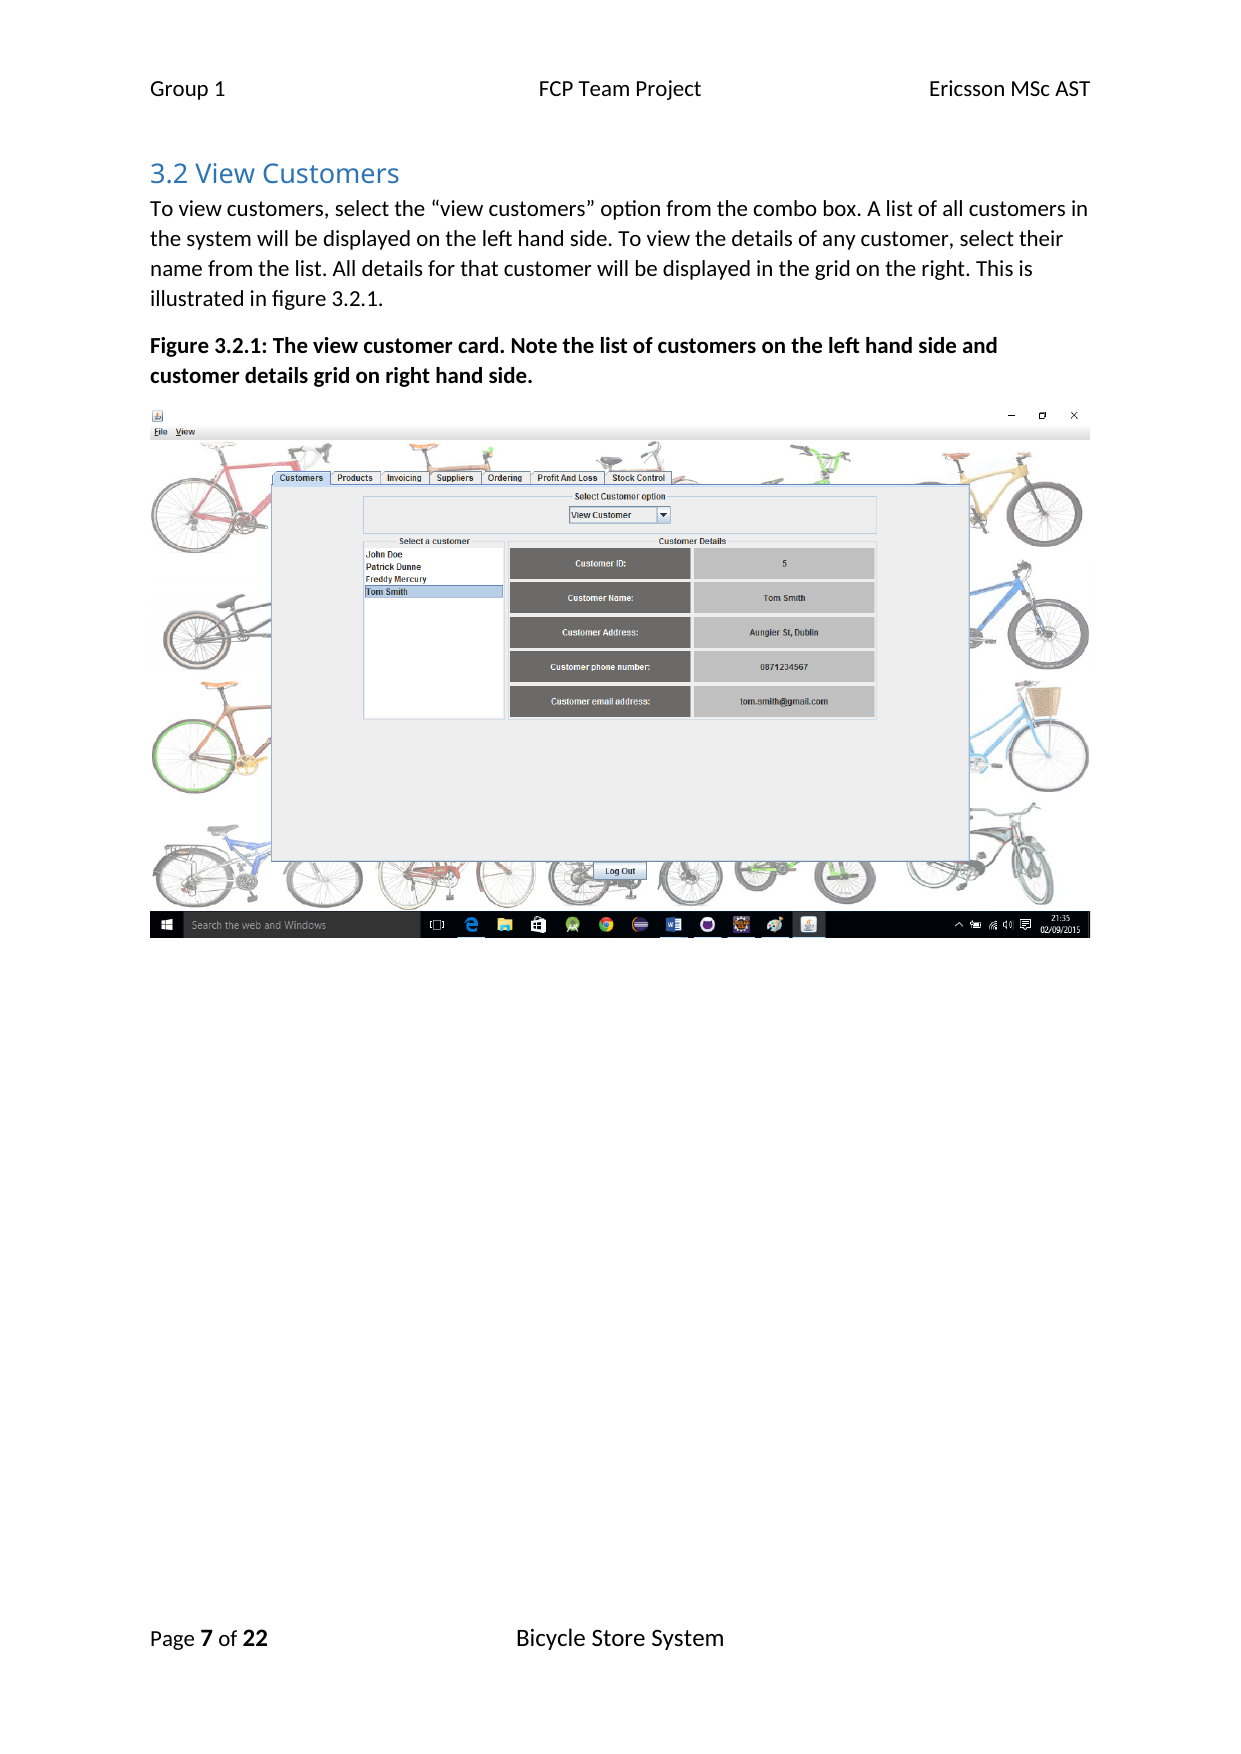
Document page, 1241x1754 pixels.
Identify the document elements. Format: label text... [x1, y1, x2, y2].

text To view customers, select the “view customers” option from the combo box. A list of all customers in the system will be displayed on the left hand side. To view the details of any customer, select their name from the list. All details for that customer will be displayed in the grid on the right. This is illustrated in figure 3.2.1. [150, 194, 1090, 313]
text Figure 3.2.1: The view customer card. Note the list of customers on the left hand side and customer details grid on right hand side. [150, 331, 1090, 390]
picture [150, 408, 1091, 938]
subtitle 3.2 View Customers [150, 154, 1090, 191]
